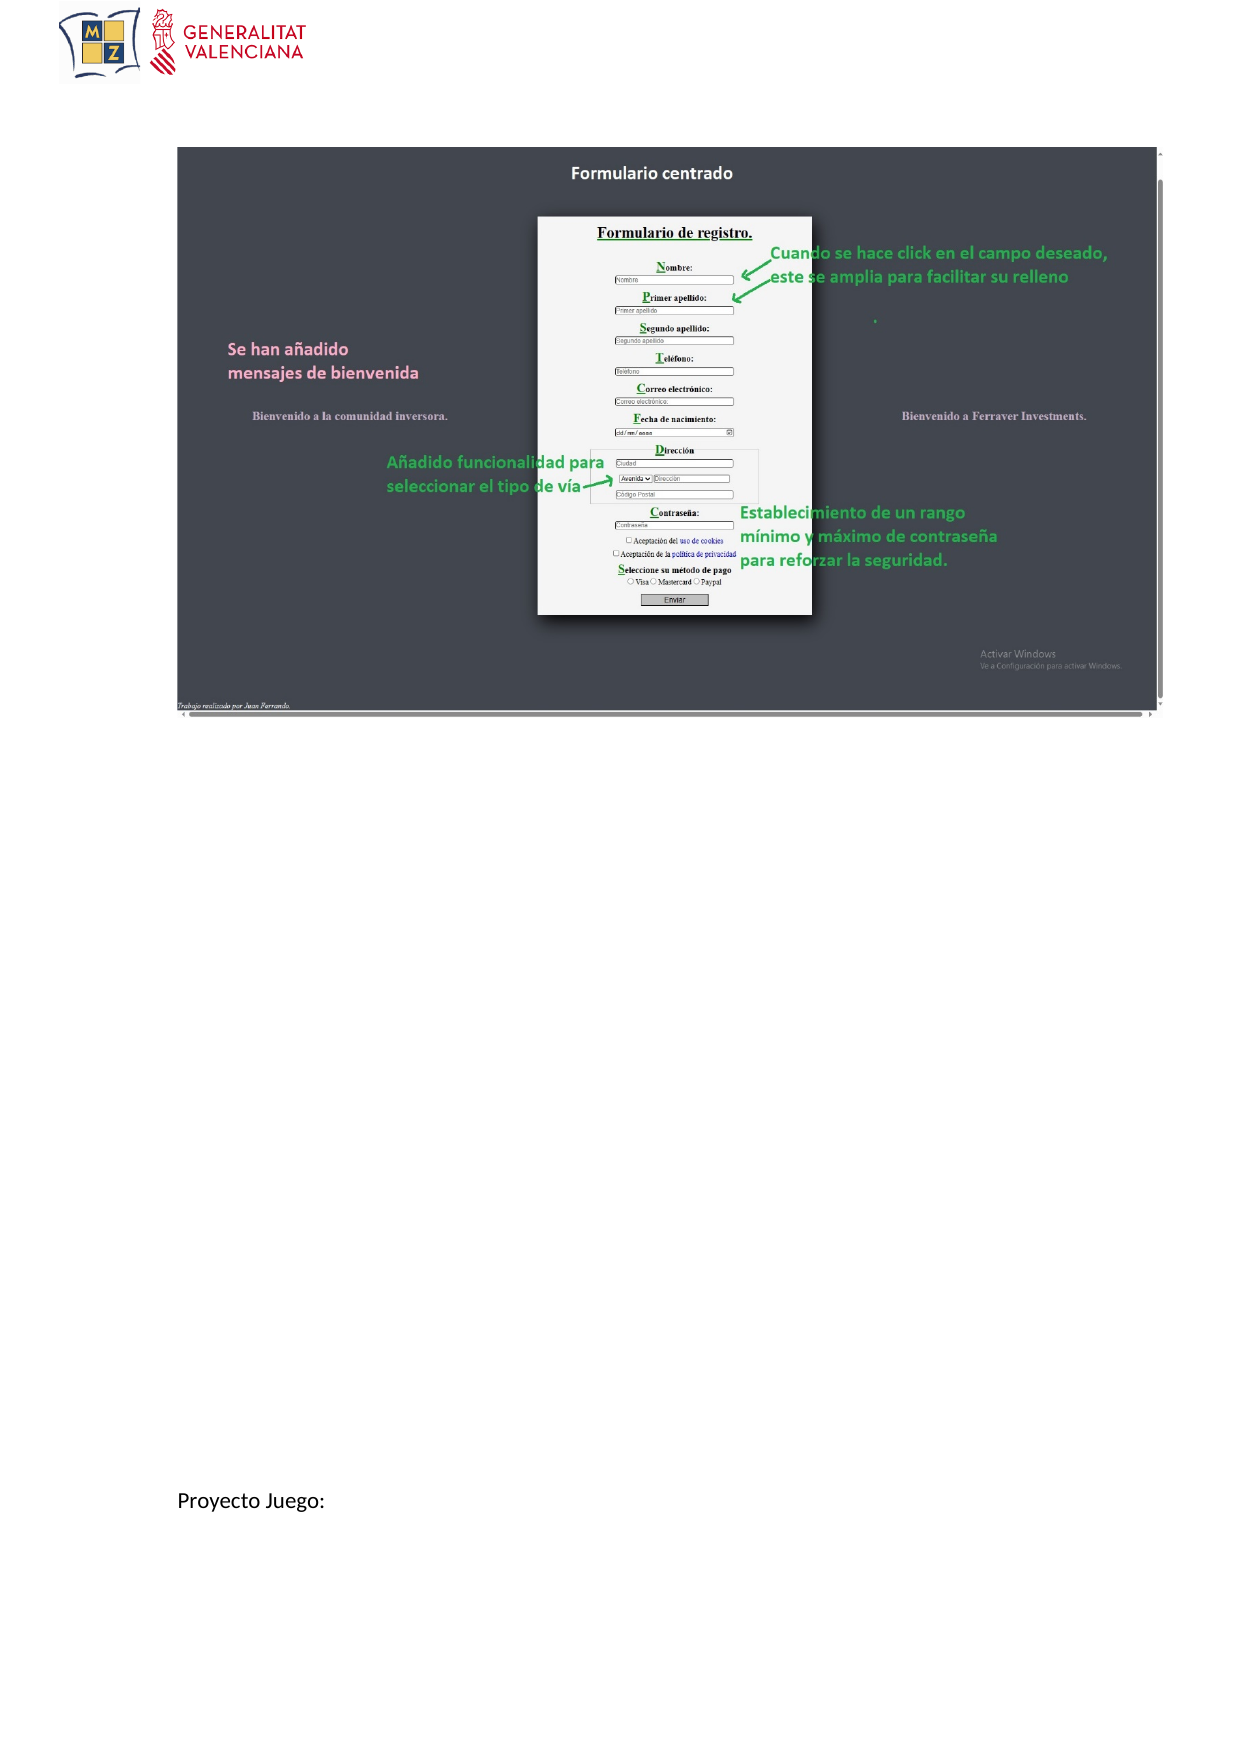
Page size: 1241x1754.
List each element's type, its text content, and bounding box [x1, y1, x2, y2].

picture [177, 147, 1164, 718]
text Proyecto Juego: [177, 1487, 1048, 1515]
picture [59, 0, 315, 84]
